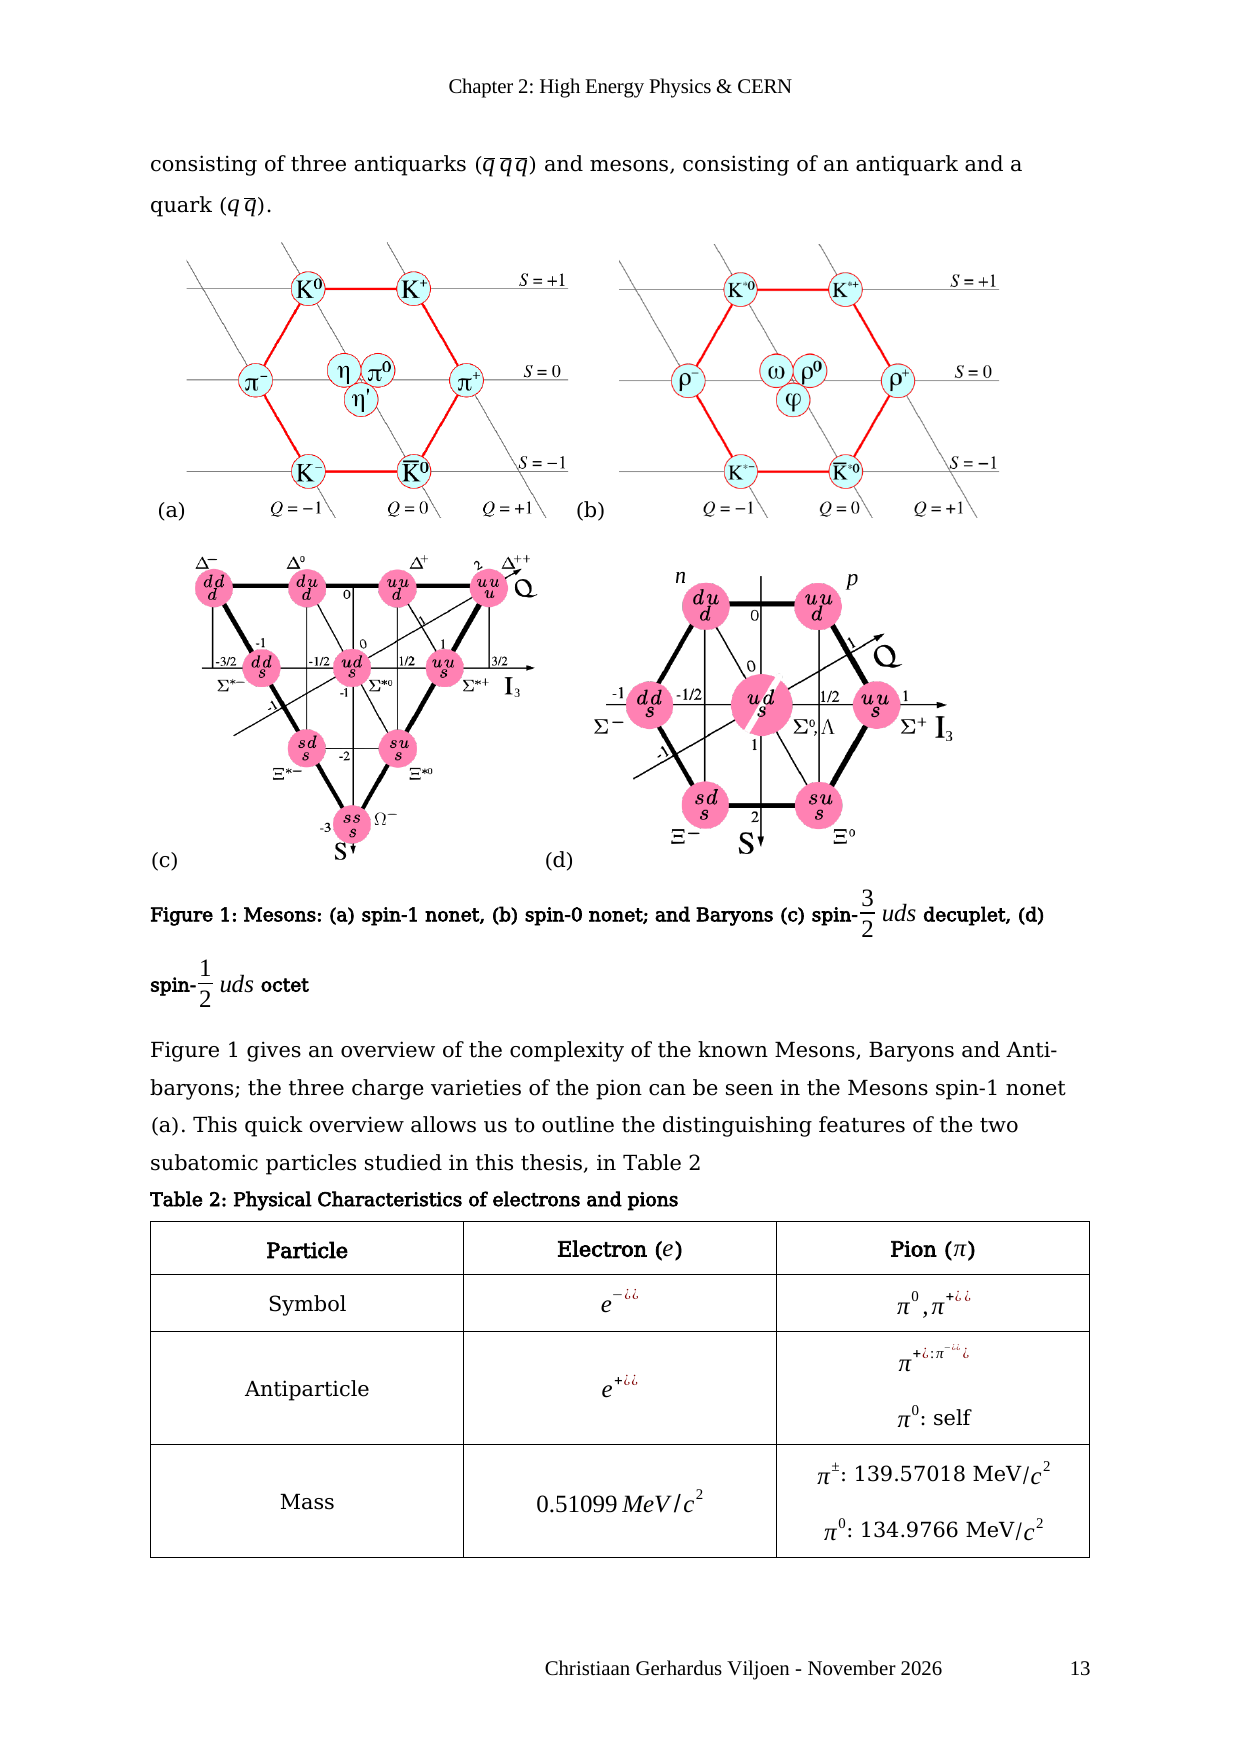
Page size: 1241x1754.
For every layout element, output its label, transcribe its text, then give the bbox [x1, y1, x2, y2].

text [150, 150, 1090, 218]
table_header Electron () [464, 1222, 776, 1274]
table_cell [777, 1275, 1089, 1331]
table_cell [464, 1445, 776, 1557]
text Table 2: Physical Characteristics of electrons and pions [150, 1187, 1090, 1210]
table_cell : self [777, 1332, 1089, 1444]
table_header Pion () [777, 1222, 1089, 1274]
table_header Particle [151, 1222, 463, 1274]
picture [186, 242, 569, 518]
table_cell [464, 1275, 776, 1331]
picture [186, 547, 544, 868]
text Figure 1 gives an overview of the complexity of the known Mesons, Baryons and Anti-baryons; the three charge varieties of the pion can be seen in the Mesons spin-1 nonet (a). This quick overview allows us to outline the distinguishing features of the two subatomic particles studied in this thesis, in Table 2 [150, 1037, 1090, 1175]
picture [619, 244, 1000, 518]
table_cell Antiparticle [151, 1332, 463, 1444]
picture [581, 556, 963, 868]
table_cell : 139.57018 MeV/ : 134.9766 MeV/ [777, 1445, 1089, 1557]
table_cell Mass [151, 1445, 463, 1557]
table_cell [464, 1332, 776, 1444]
table_cell Symbol [151, 1275, 463, 1331]
text Figure 1: Mesons: (a) spin-1 nonet, (b) spin-0 nonet; and Baryons (c) spin- decuplet, (d) spin- octet [150, 884, 1090, 1013]
